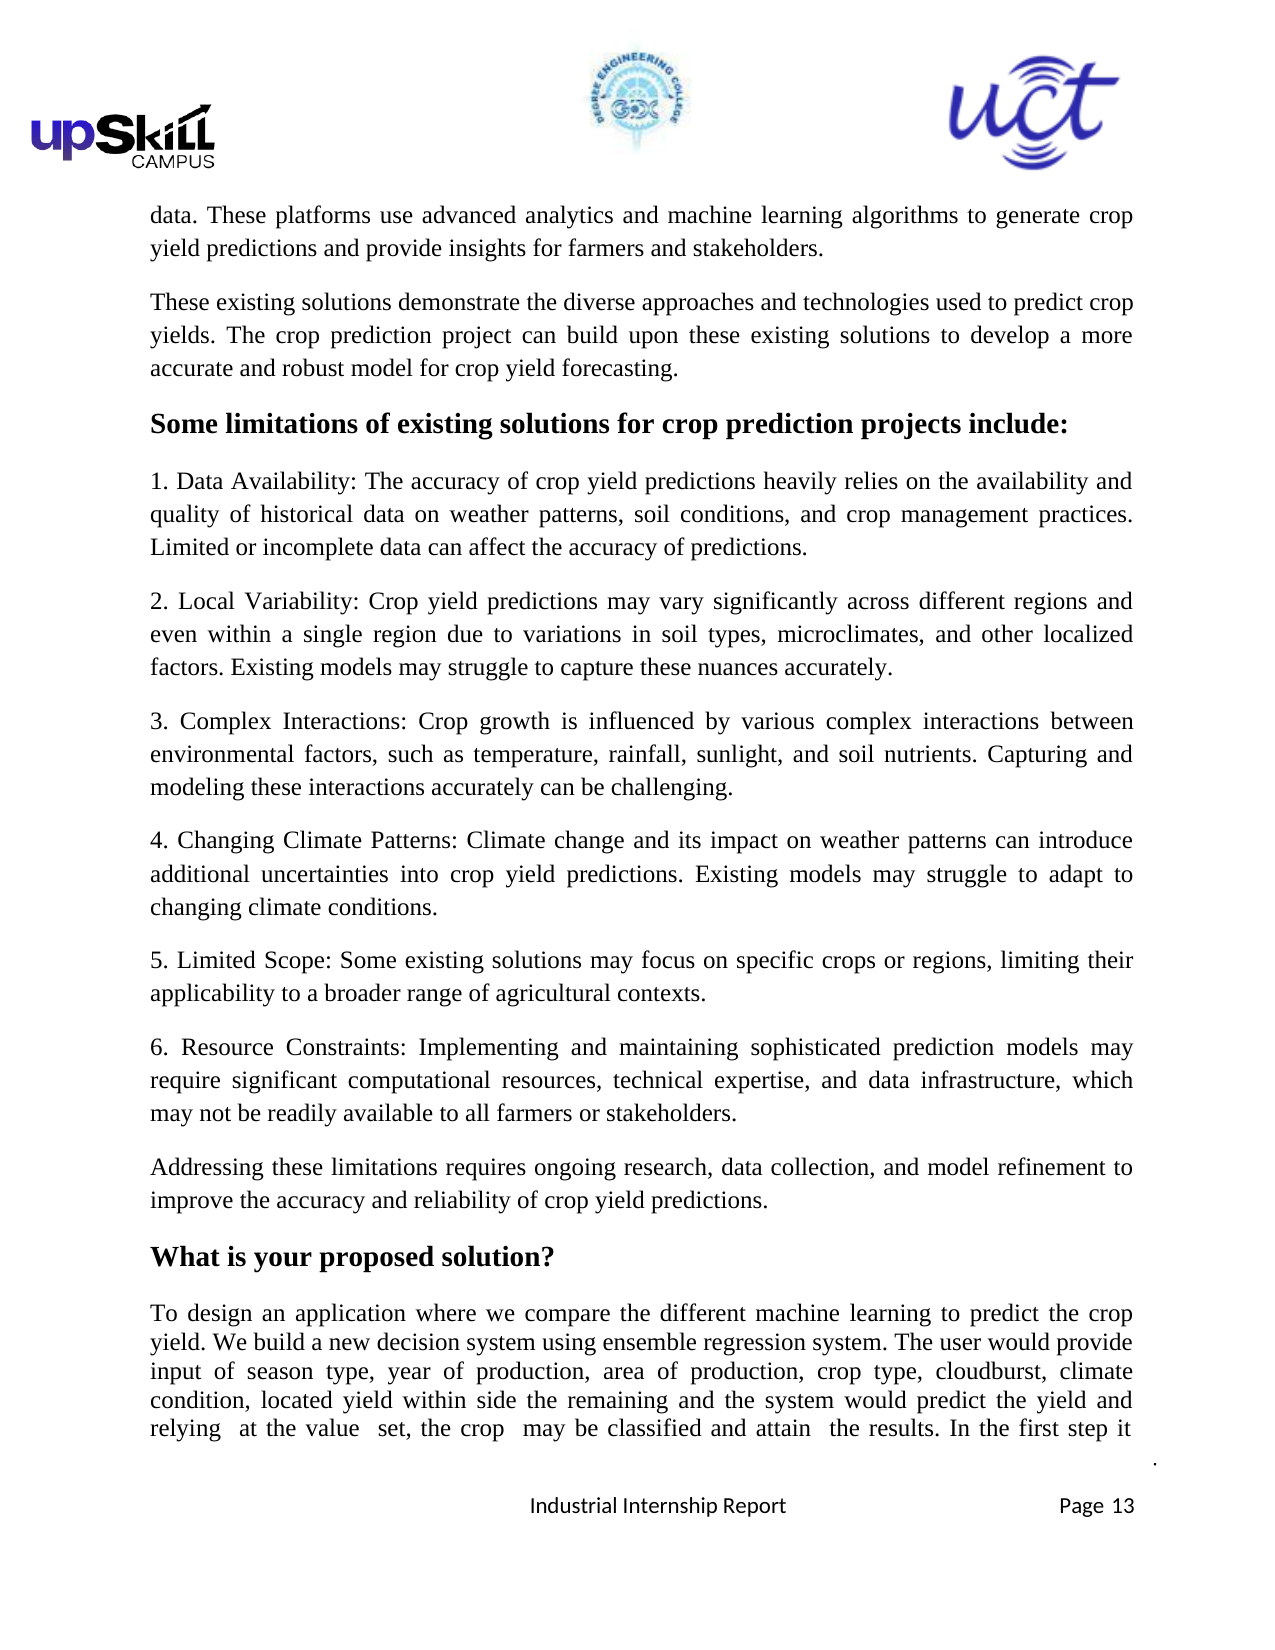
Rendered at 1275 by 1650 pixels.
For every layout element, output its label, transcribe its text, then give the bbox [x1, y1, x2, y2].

text 6. Resource Constraints: Implementing and maintaining sophisticated prediction models may require significant computational resources, technical expertise, and data infrastructure, which may not be readily available to all farmers or stakeholders. [150, 1032, 1134, 1127]
picture [0, 92, 246, 172]
text Some limitations of existing solutions for crop prediction projects include: [150, 407, 1134, 440]
text 2. Local Variability: Crop yield predictions may vary significantly across different regions and even within a single region due to variations in soil types, microclimates, and other localized factors. Existing models may struggle to capture these nuances accurately. [150, 586, 1134, 681]
text Addressing these limitations requires ongoing research, data collection, and model refinement to improve the accuracy and reliability of crop yield predictions. [150, 1152, 1134, 1214]
text These existing solutions demonstrate the diverse approaches and technologies used to predict crop yields. The crop prediction project can build upon these existing solutions to develop a more accurate and robust model for crop yield forecasting. [150, 287, 1134, 381]
text 3. Complex Interactions: Crop growth is influenced by various complex interactions between environmental factors, such as temperature, rainfall, sunlight, and soil nutrients. Capturing and modeling these interactions accurately can be challenging. [150, 706, 1134, 801]
text 4. Changing Climate Patterns: Climate change and its impact on weather patterns can introduce additional uncertainties into crop yield predictions. Existing models may struggle to adapt to changing climate conditions. [150, 826, 1134, 920]
text What is your proposed solution? [150, 1239, 1134, 1273]
text 1. Data Availability: The accuracy of crop yield predictions heavily relies on the availability and quality of historical data on weather patterns, soil conditions, and crop management practices. Limited or incomplete data can affect the accuracy of predictions. [150, 466, 1134, 561]
picture [565, 28, 710, 172]
picture [946, 46, 1125, 172]
text 5. Limited Scope: Some existing solutions may focus on specific crops or regions, limiting their applicability to a broader range of agricultural contexts. [150, 946, 1134, 1007]
